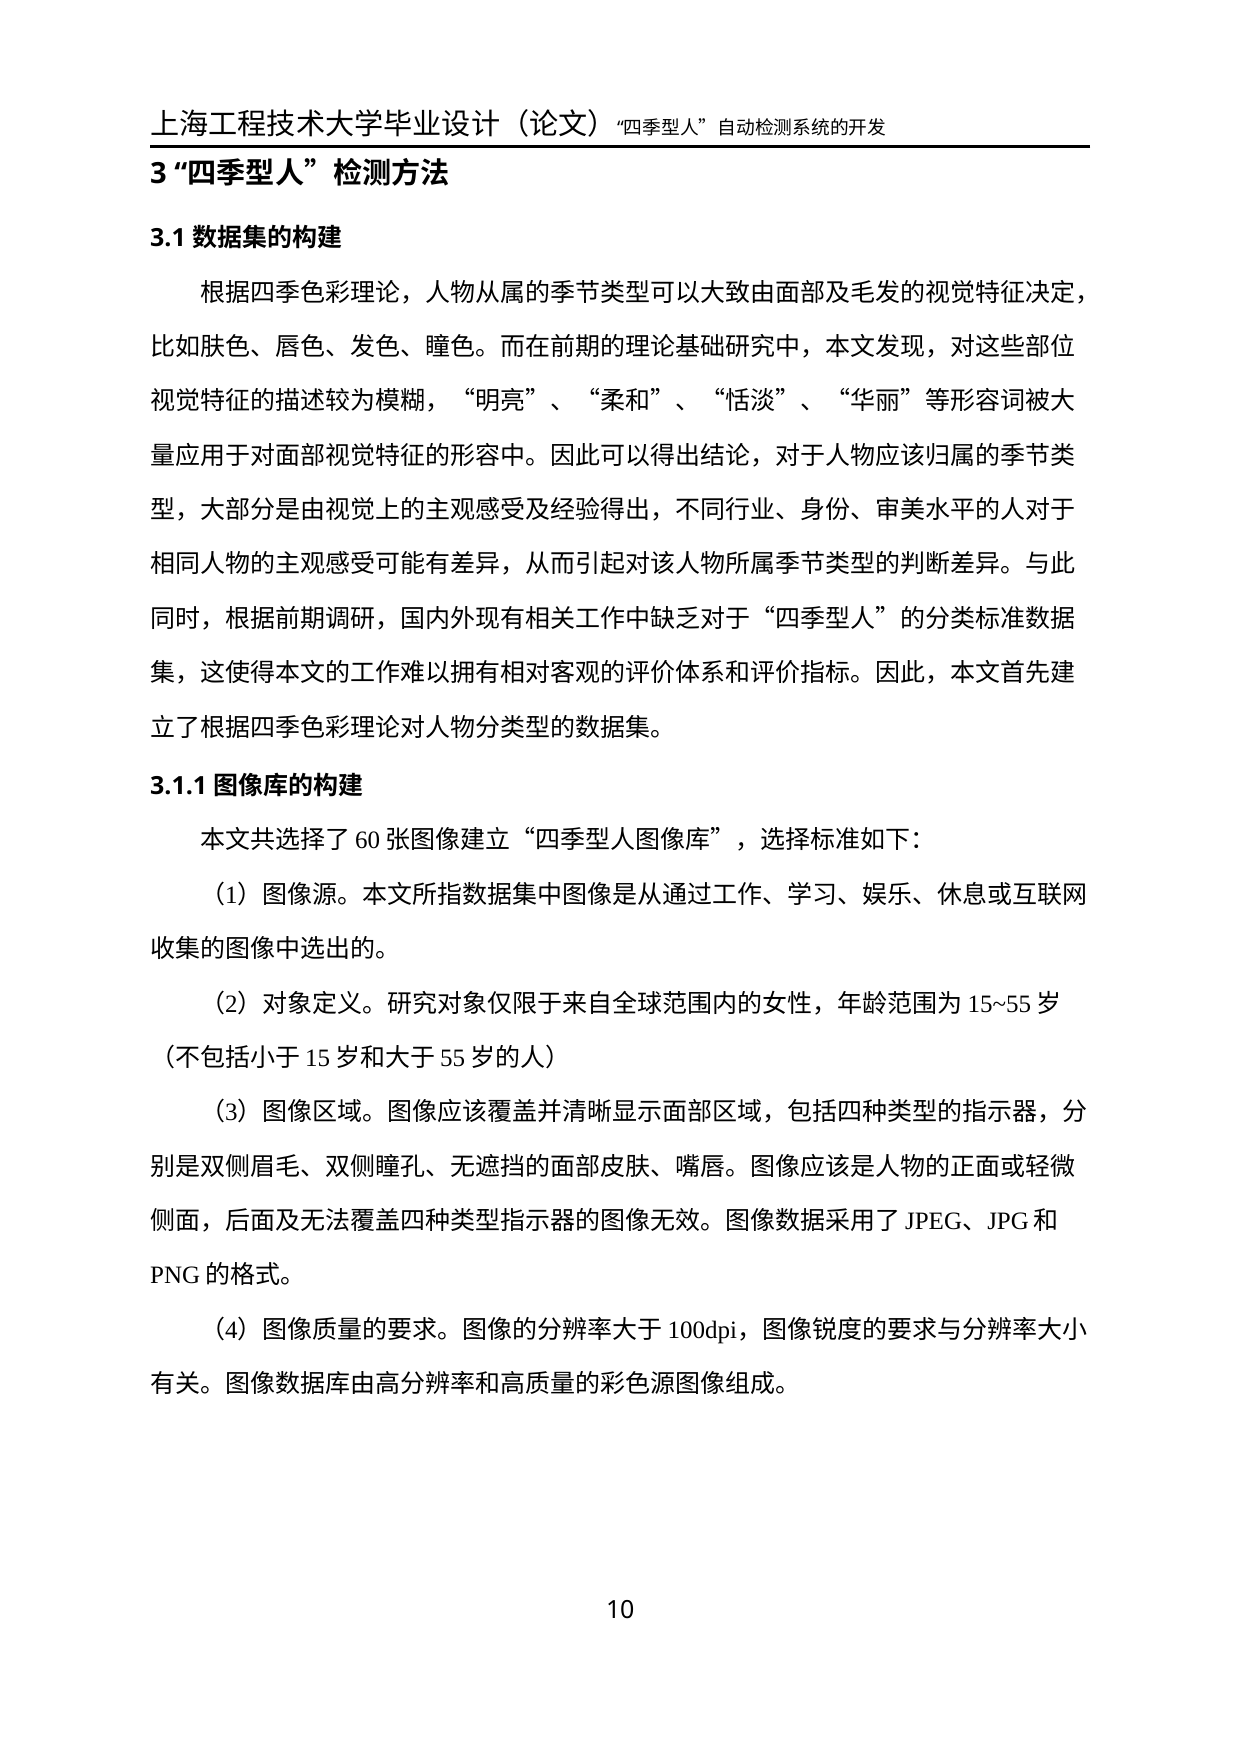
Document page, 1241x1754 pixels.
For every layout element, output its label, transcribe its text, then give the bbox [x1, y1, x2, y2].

text 本文共选择了60张图像建立“四季型人图像库”，选择标准如下： [150, 820, 1090, 856]
text （1）图像源。本文所指数据集中图像是从通过工作、学习、娱乐、休息或互联网收集的图像中选出的。 [150, 874, 1090, 965]
text （2）对象定义。研究对象仅限于来自全球范围内的女性，年龄范围为15~55岁（不包括小于15岁和大于55岁的人） [150, 983, 1090, 1074]
subtitle 3 “四季型人”检测方法 [150, 150, 1090, 192]
subtitle 3.1.1 图像库的构建 [150, 766, 1090, 802]
text （4）图像质量的要求。图像的分辨率大于100dpi，图像锐度的要求与分辨率大小有关。图像数据库由高分辨率和高质量的彩色源图像组成。 [150, 1309, 1090, 1400]
text 根据四季色彩理论，人物从属的季节类型可以大致由面部及毛发的视觉特征决定，比如肤色、唇色、发色、瞳色。而在前期的理论基础研究中，本文发现，对这些部位视觉特征的描述较为模糊，“明亮”、“柔和”、“恬淡”、“华丽”等形容词被大量应用于对面部视觉特征的形容中。因此可以得出结论，对于人物应该归属的季节类型，大部分是由视觉上的主观感受及经验得出，不同行业、身份、审美水平的人对于相同人物的主观感受可能有差异，从而引起对该人物所属季节类型的判断差异。与此同时，根据前期调研，国内外现有相关工作中缺乏对于“四季型人”的分类标准数据集，这使得本文的工作难以拥有相对客观的评价体系和评价指标。因此，本文首先建立了根据四季色彩理论对人物分类型的数据集。 [150, 272, 1090, 743]
text （3）图像区域。图像应该覆盖并清晰显示面部区域，包括四种类型的指示器，分别是双侧眉毛、双侧瞳孔、无遮挡的面部皮肤、嘴唇。图像应该是人物的正面或轻微侧面，后面及无法覆盖四种类型指示器的图像无效。图像数据采用了JPEG、JPG和PNG的格式。 [150, 1092, 1090, 1291]
subtitle 3.1 数据集的构建 [150, 218, 1090, 254]
